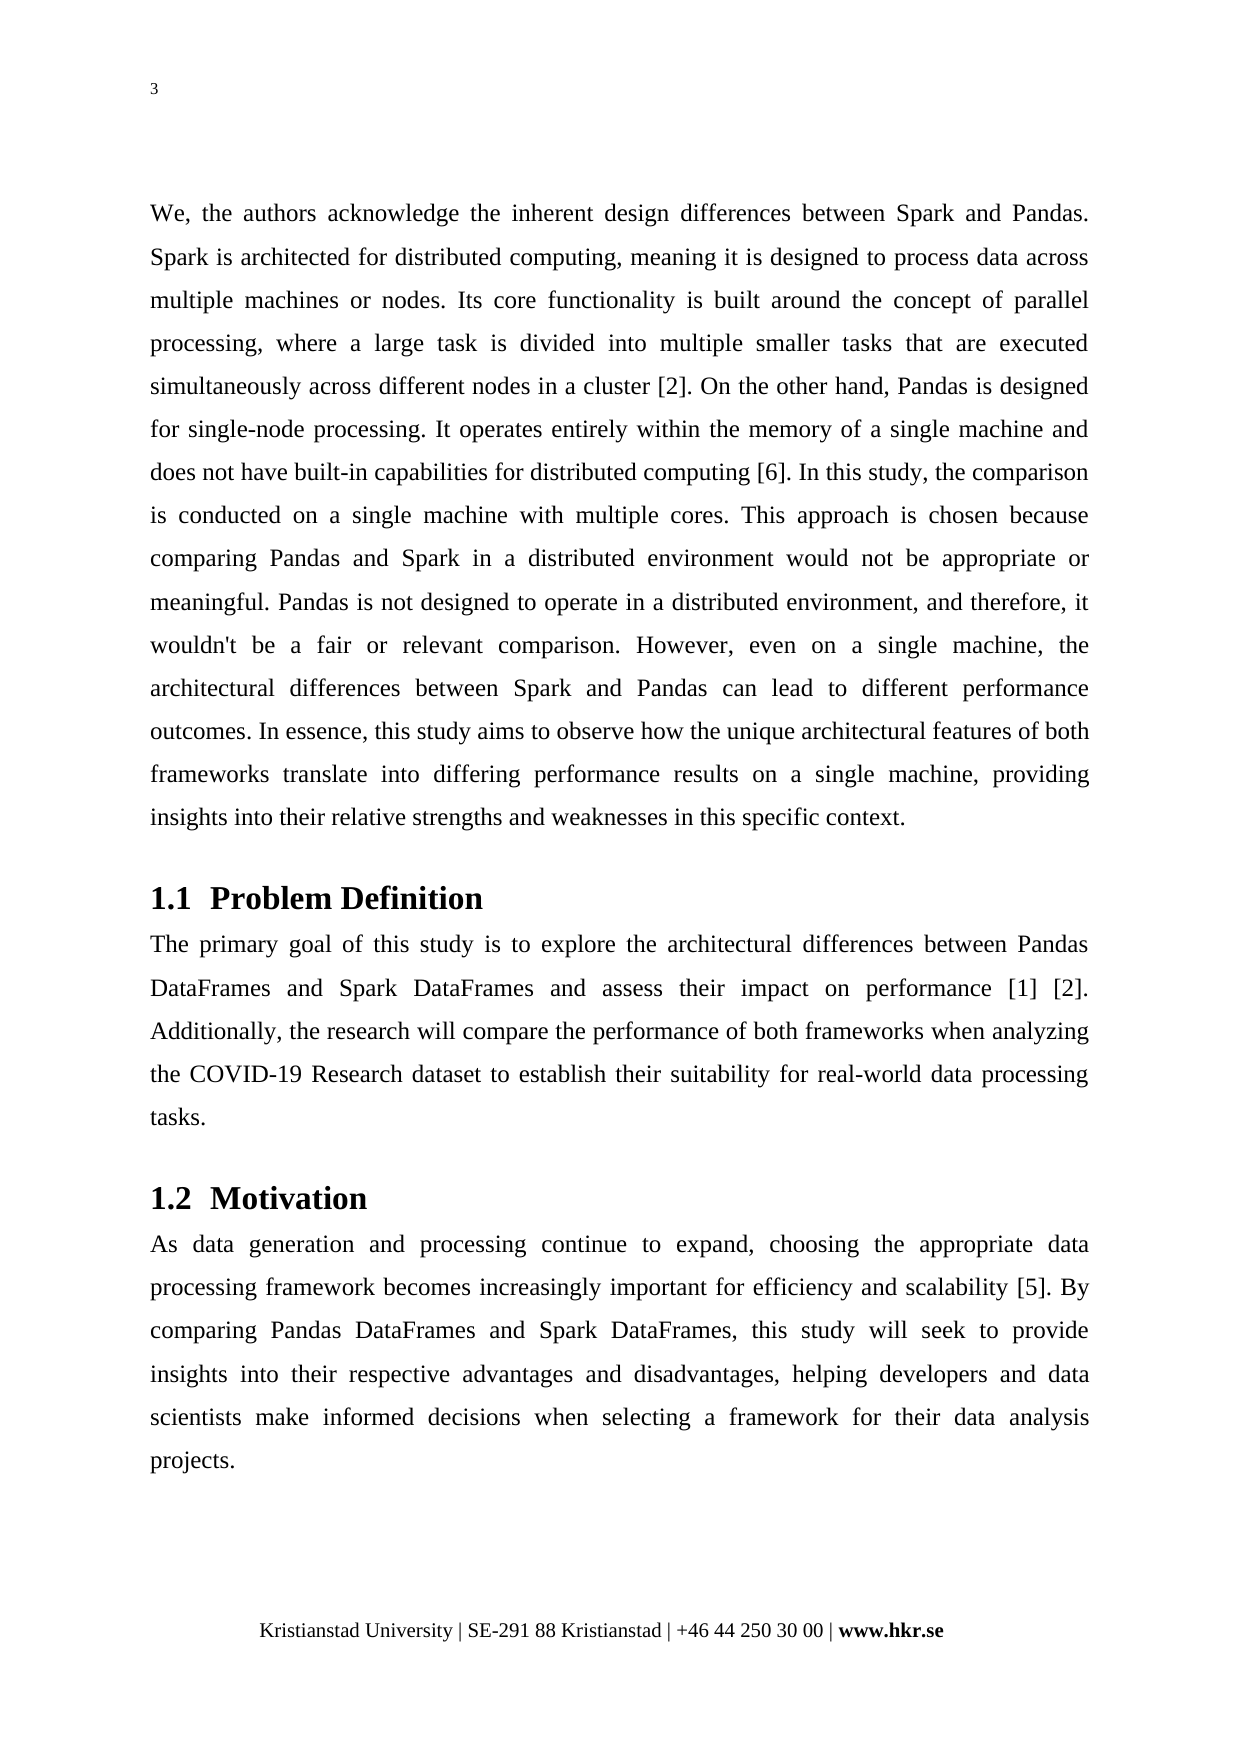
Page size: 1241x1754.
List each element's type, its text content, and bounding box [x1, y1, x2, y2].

subtitle Problem Definition [150, 879, 1090, 917]
subtitle Motivation [150, 1178, 1090, 1217]
text As data generation and processing continue to expand, choosing the appropriate data processing framework becomes increasingly important for efficiency and scalability [5]. By comparing Pandas DataFrames and Spark DataFrames, this study will seek to provide insights into their respective advantages and disadvantages, helping developers and data scientists make informed decisions when selecting a framework for their data analysis projects. [150, 1229, 1090, 1474]
text We, the authors acknowledge the inherent design differences between Spark and Pandas. Spark is architected for distributed computing, meaning it is designed to process data across multiple machines or nodes. Its core functionality is built around the concept of parallel processing, where a large task is divided into multiple smaller tasks that are executed simultaneously across different nodes in a cluster [2]. On the other hand, Pandas is designed for single-node processing. It operates entirely within the memory of a single machine and does not have built-in capabilities for distributed computing [6]. In this study, the comparison is conducted on a single machine with multiple cores. This approach is chosen because comparing Pandas and Spark in a distributed environment would not be appropriate or meaningful. Pandas is not designed to operate in a distributed environment, and therefore, it wouldn't be a fair or relevant comparison. However, even on a single machine, the architectural differences between Spark and Pandas can lead to different performance outcomes. In essence, this study aims to observe how the unique architectural features of both frameworks translate into differing performance results on a single machine, providing insights into their relative strengths and weaknesses in this specific context. [150, 198, 1090, 831]
text The primary goal of this study is to explore the architectural differences between Pandas DataFrames and Spark DataFrames and assess their impact on performance [1] [2]. Additionally, the research will compare the performance of both frameworks when analyzing the COVID-19 Research dataset to establish their suitability for real-world data processing tasks.Bottom of Form [150, 929, 1090, 1131]
